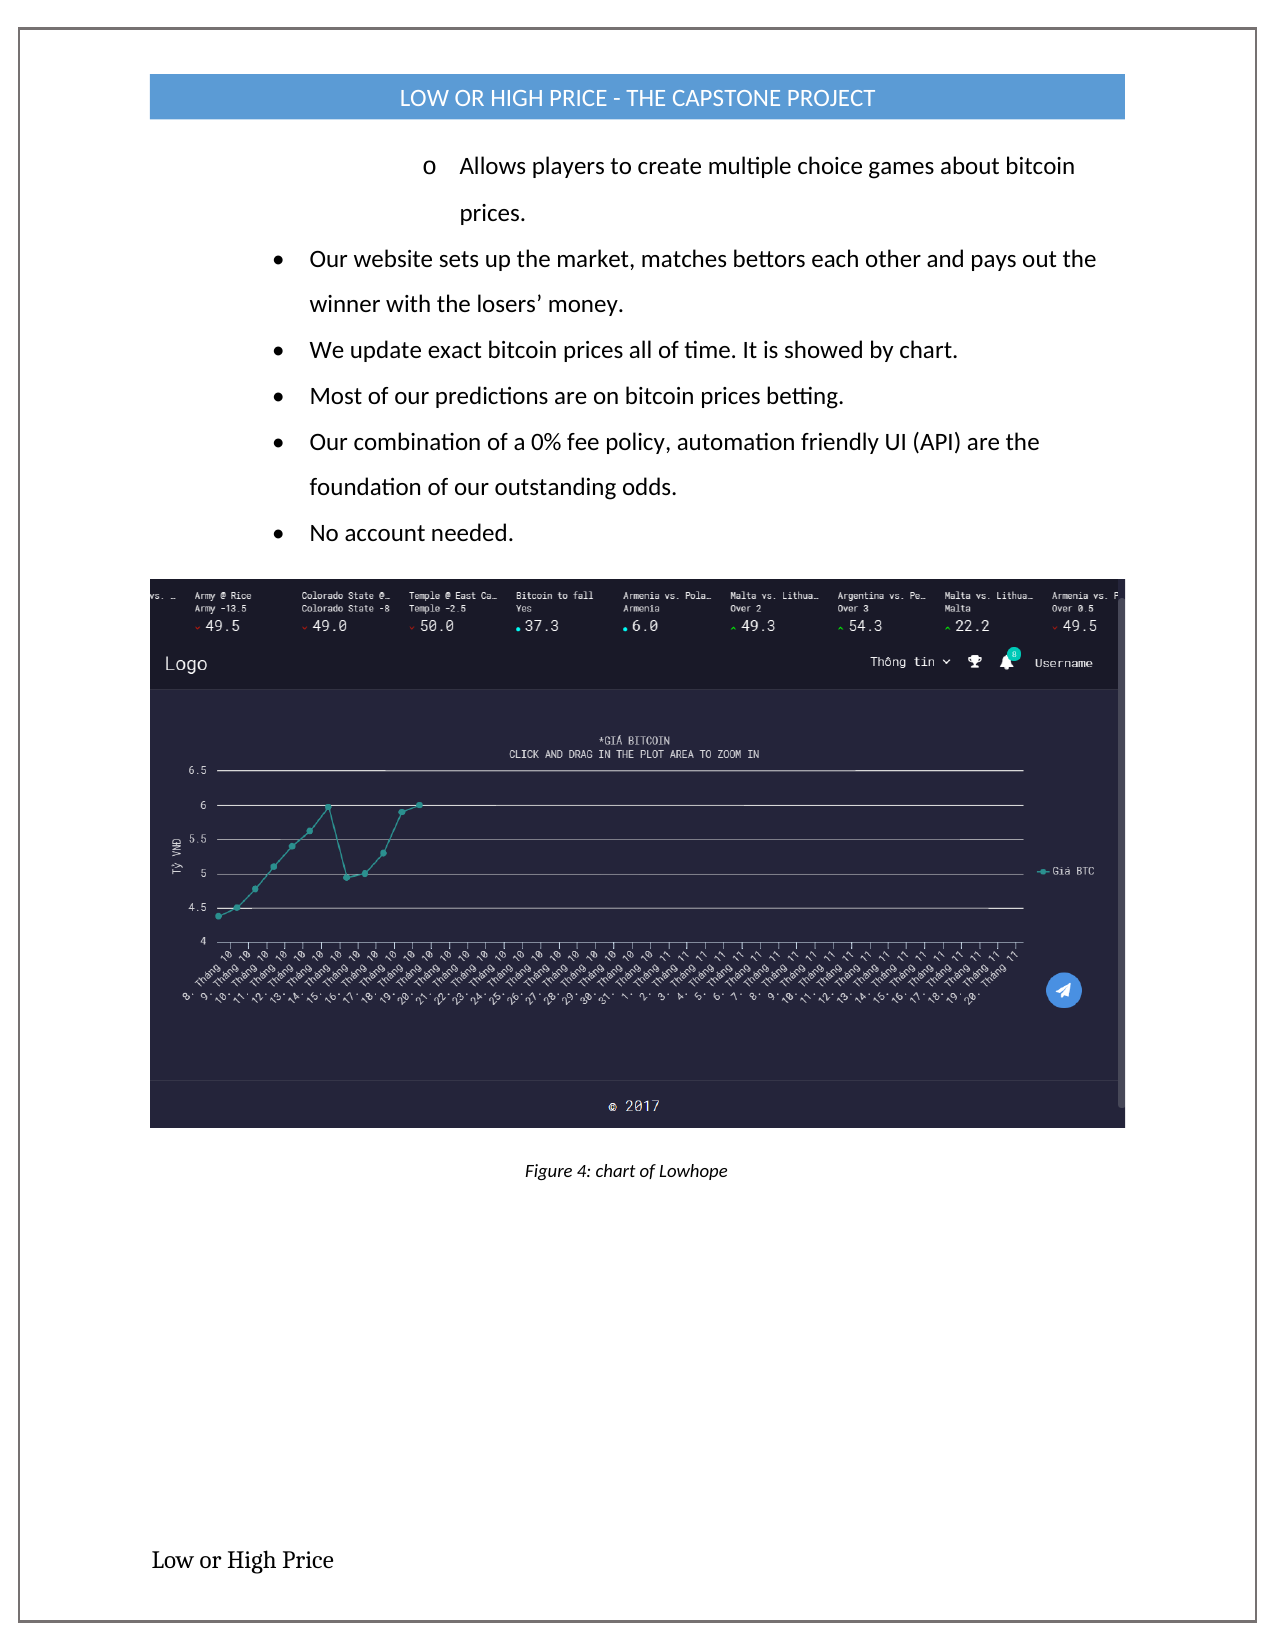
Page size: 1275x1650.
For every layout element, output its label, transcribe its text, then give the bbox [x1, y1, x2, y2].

list Our website sets up the market, matches bettors each other and pays out the winner with the losers’ money. [272, 243, 1125, 319]
list Allows players to create multiple choice games about bitcoin prices. [422, 150, 1125, 227]
picture [150, 579, 1125, 1128]
list We update exact bitcoin prices all of time. It is showed by chart. [272, 334, 1125, 365]
list Our combination of a 0% fee policy, automation friendly UI (API) are the foundation of our outstanding odds. [272, 426, 1125, 502]
list Most of our predictions are on bitcoin prices betting. [272, 380, 1125, 410]
list No account needed. [272, 517, 1125, 548]
text Figure 4: chart of Lowhope [450, 1159, 1125, 1182]
